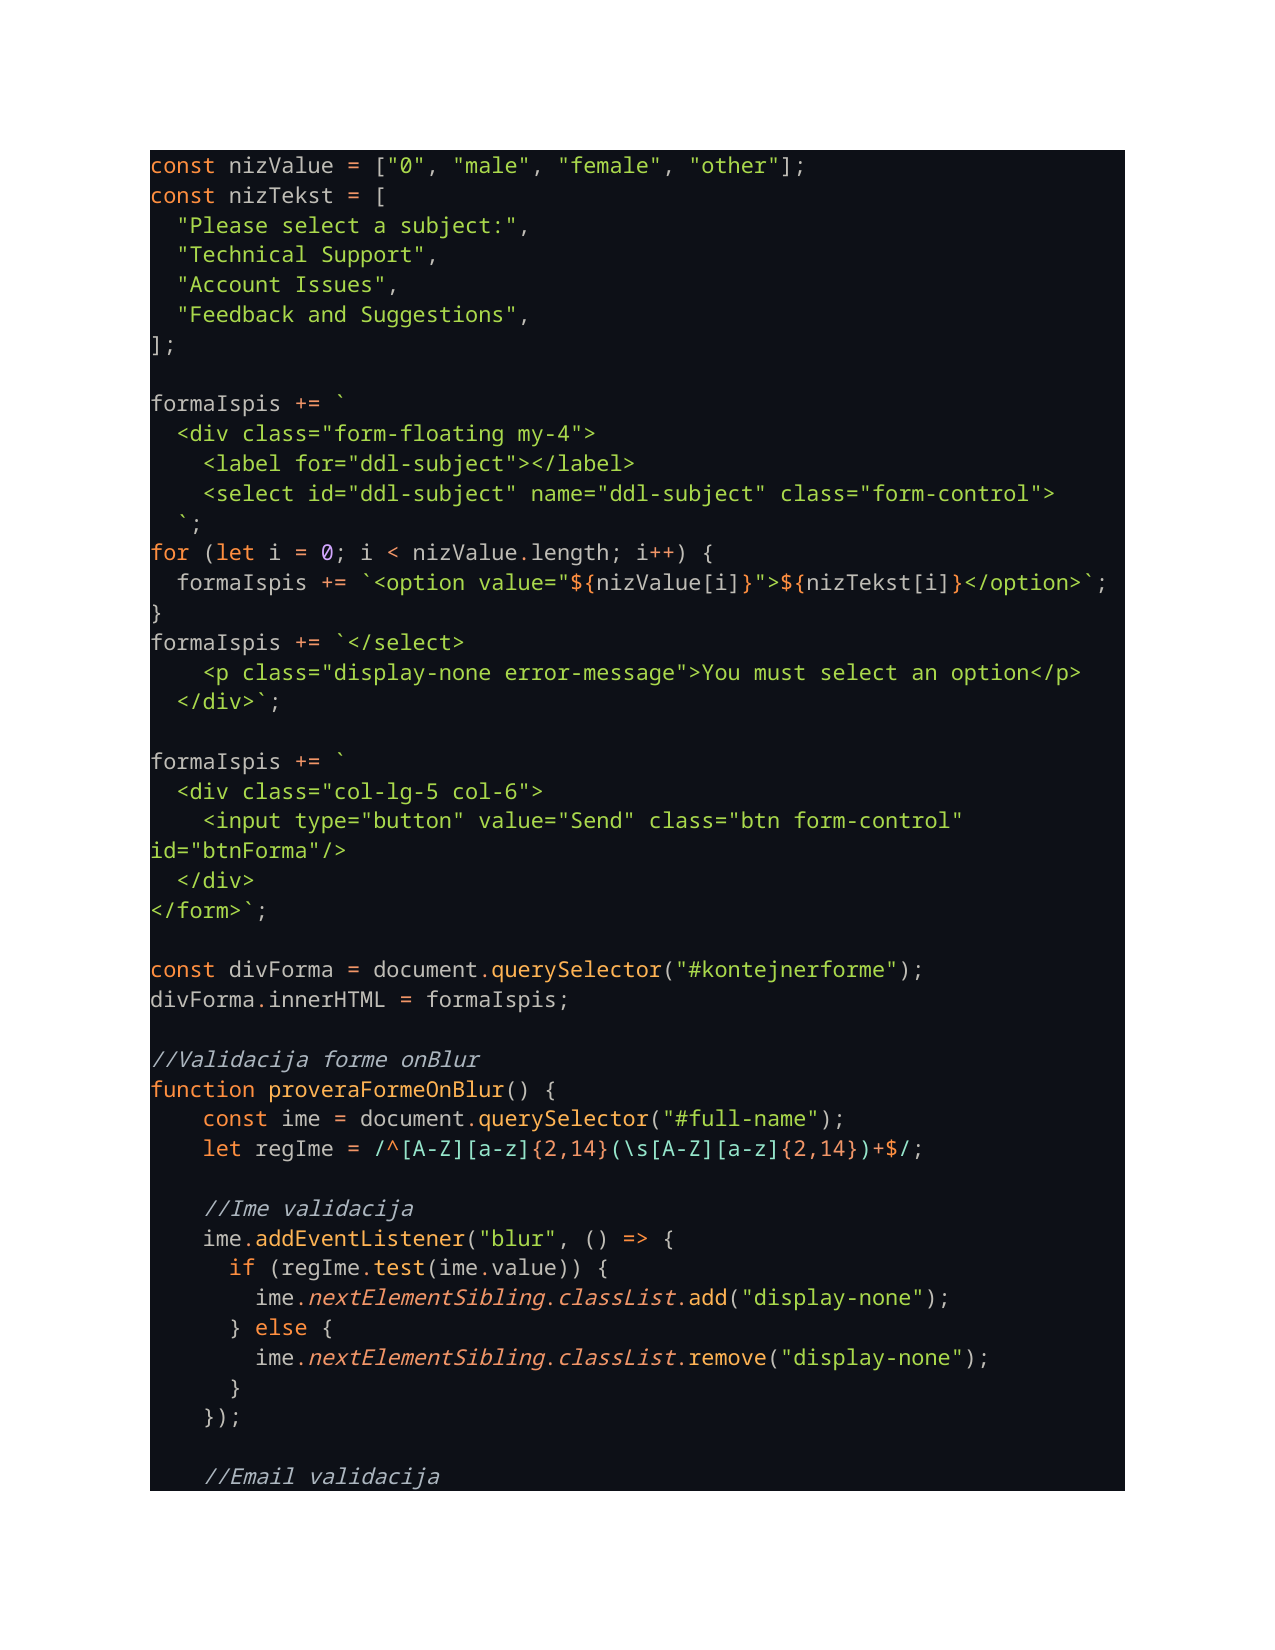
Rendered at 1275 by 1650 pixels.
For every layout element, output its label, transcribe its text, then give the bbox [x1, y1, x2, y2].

text ]; [150, 329, 1125, 358]
text const ime = document.querySelector("#full-name"); [150, 1103, 1125, 1133]
text formaIspis += `<option value="${nizValue[i]}">${nizTekst[i]}</option>`; [150, 567, 1125, 597]
text for (let i = 0; i < nizValue.length; i++) { [150, 537, 1125, 567]
text ime.nextElementSibling.classList.remove("display-none"); [150, 1342, 1125, 1371]
text "Feedback and Suggestions", [150, 299, 1125, 329]
text </form>`; [150, 895, 1125, 924]
text let regIme = /^[A-Z][a-z]{2,14}(\s[A-Z][a-z]{2,14})+$/; [150, 1133, 1125, 1163]
text //Ime validacija [150, 1193, 1125, 1222]
text <select id="ddl-subject" name="ddl-subject" class="form-control"> [150, 478, 1125, 507]
text } else { [150, 1312, 1125, 1342]
text <input type="button" value="Send" class="btn form-control" id="btnForma"/> [150, 805, 1125, 865]
text "Technical Support", [150, 239, 1125, 269]
text //Validacija forme onBlur [150, 1044, 1125, 1073]
text <p class="display-none error-message">You must select an option</p> [150, 656, 1125, 686]
text </div> [150, 865, 1125, 895]
text "Please select a subject:", [150, 209, 1125, 239]
text if (regIme.test(ime.value)) { [150, 1252, 1125, 1282]
text formaIspis += ` [150, 388, 1125, 418]
text <label for="ddl-subject"></label> [150, 448, 1125, 478]
text divForma.innerHTML = formaIspis; [150, 984, 1125, 1014]
text const nizTekst = [ [150, 180, 1125, 209]
text "Account Issues", [150, 269, 1125, 299]
text formaIspis += ` [150, 746, 1125, 776]
text } [150, 1371, 1125, 1401]
text ime.addEventListener("blur", () => { [150, 1222, 1125, 1252]
text `; [150, 507, 1125, 537]
text }); [150, 1401, 1125, 1431]
text const divForma = document.querySelector("#kontejnerforme"); [150, 954, 1125, 984]
text function proveraFormeOnBlur() { [150, 1073, 1125, 1103]
text <div class="col-lg-5 col-6"> [150, 776, 1125, 805]
text //Email validacija [150, 1461, 1125, 1491]
text <div class="form-floating my-4"> [150, 418, 1125, 448]
text const nizValue = ["0", "male", "female", "other"]; [150, 150, 1125, 180]
text </div>`; [150, 686, 1125, 716]
text formaIspis += `</select> [150, 627, 1125, 656]
text } [150, 597, 1125, 627]
text ime.nextElementSibling.classList.add("display-none"); [150, 1282, 1125, 1312]
